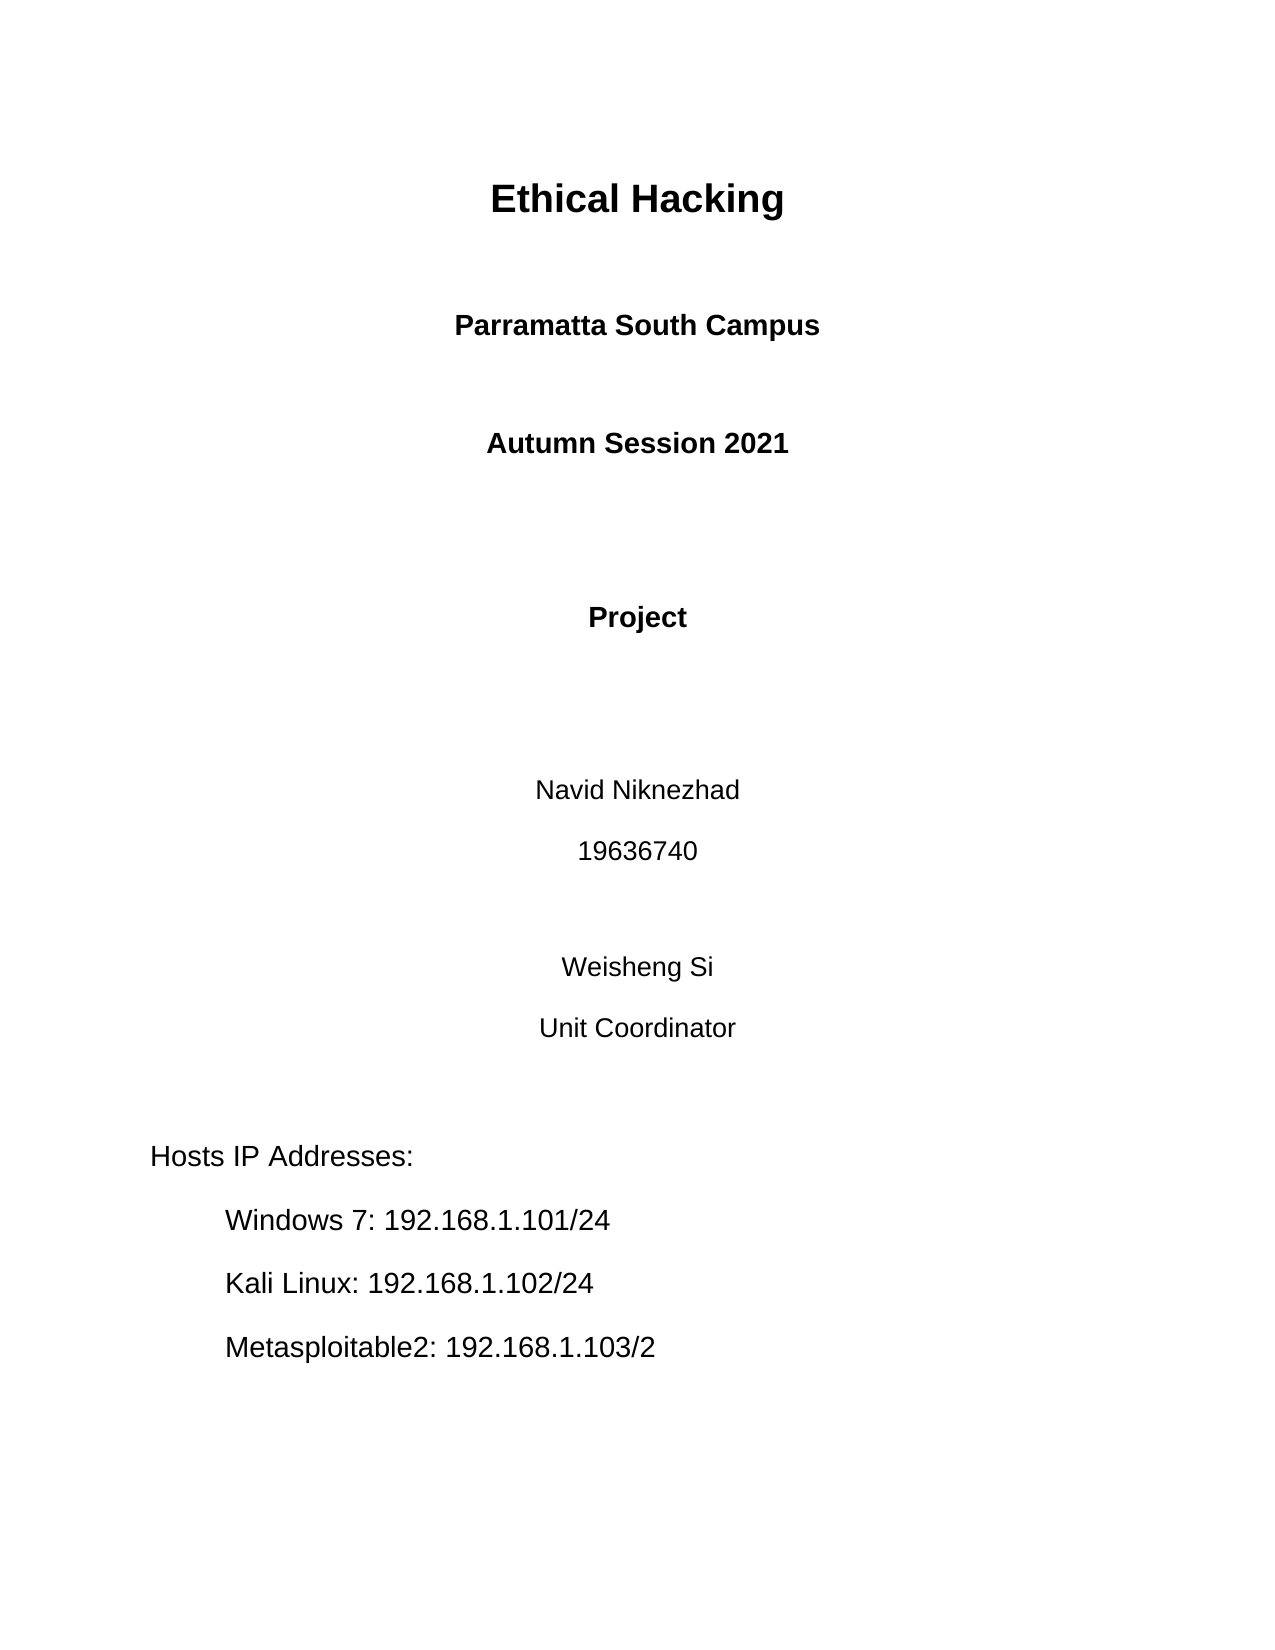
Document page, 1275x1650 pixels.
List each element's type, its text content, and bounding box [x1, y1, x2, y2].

text Weisheng Si [150, 951, 1125, 983]
text Kali Linux: 192.168.1.102/24 [150, 1267, 1125, 1300]
text Metasploitable2: 192.168.1.103/2 [150, 1330, 1125, 1364]
text Navid Niknezhad [150, 774, 1125, 806]
text Unit Coordinator [150, 1012, 1125, 1043]
text Windows 7: 192.168.1.101/24 [150, 1203, 1125, 1237]
text Ethical Hacking [150, 175, 1125, 221]
text Hosts IP Addresses: [150, 1139, 1125, 1173]
text Project [150, 600, 1125, 634]
text 19636740 [150, 835, 1125, 866]
text Parramatta South Campus [150, 308, 1125, 341]
text Autumn Session 2021 [150, 426, 1125, 460]
